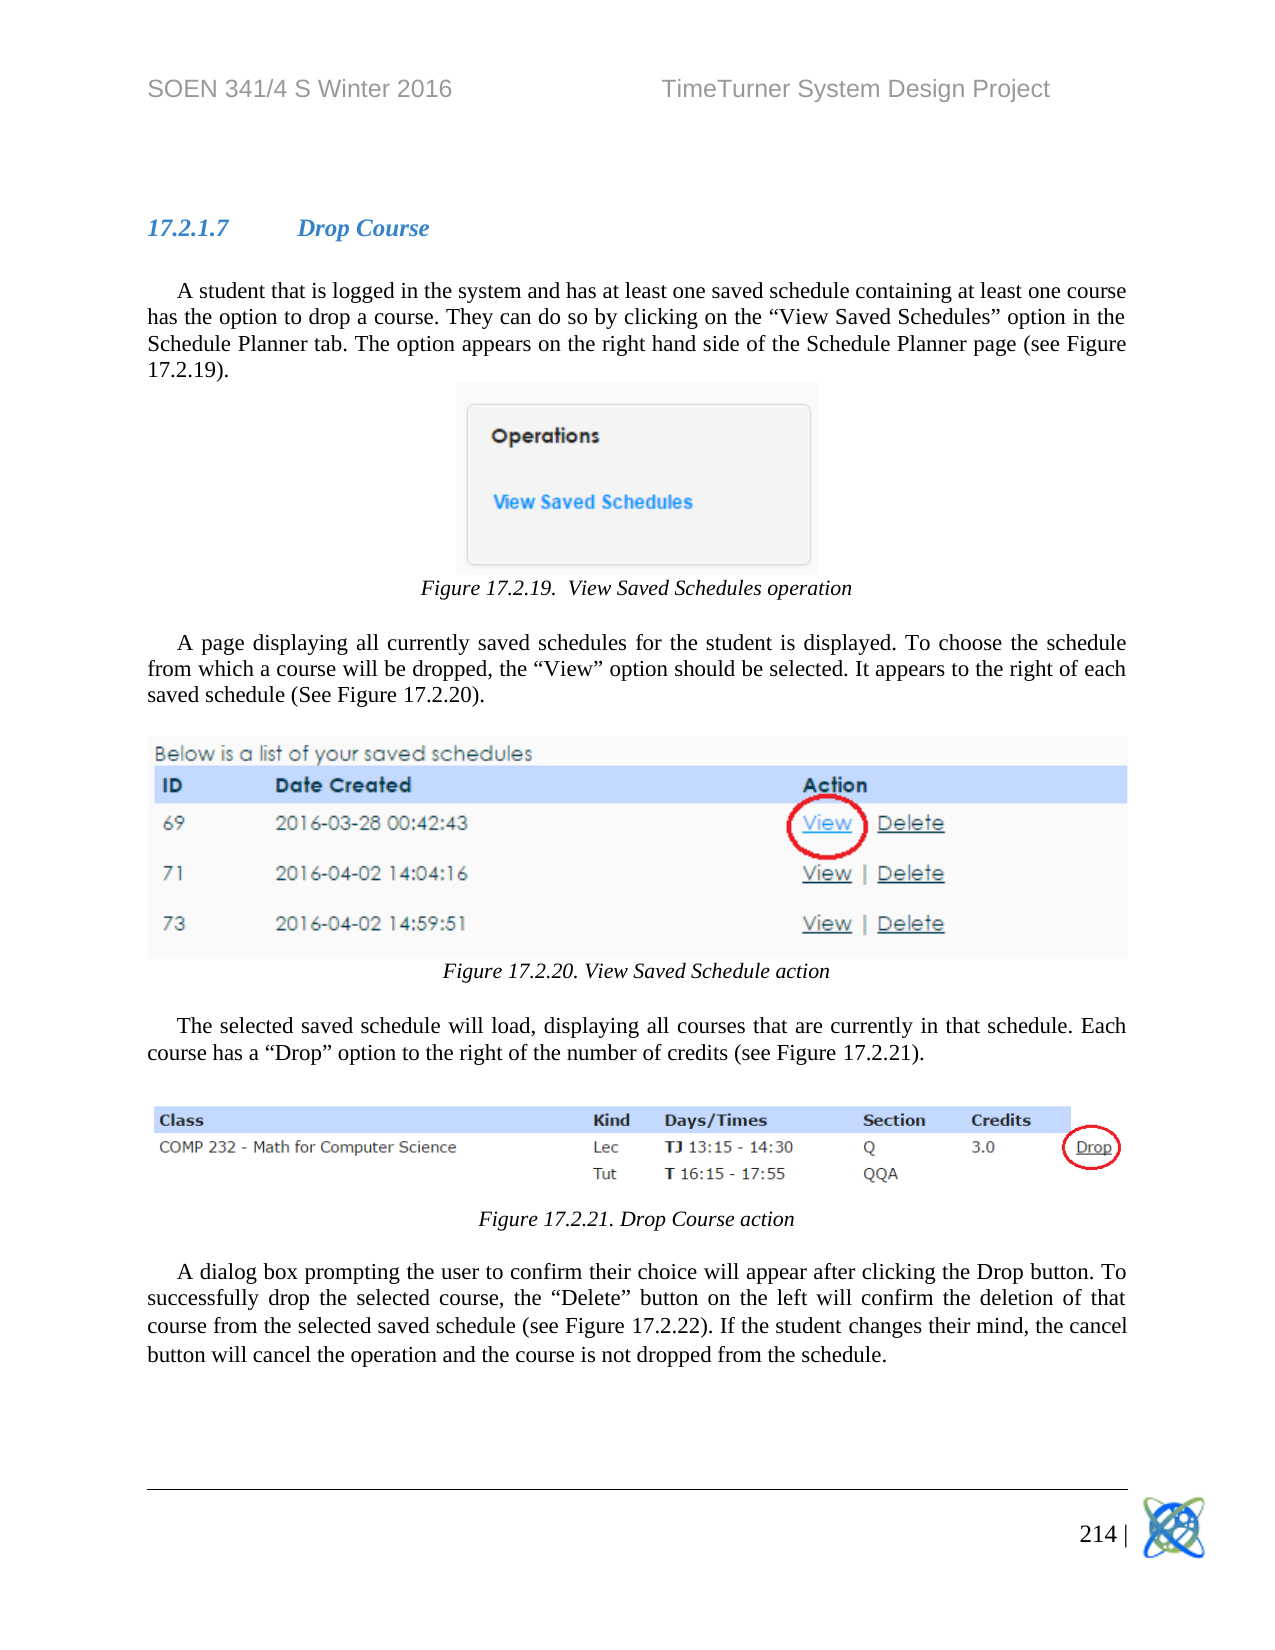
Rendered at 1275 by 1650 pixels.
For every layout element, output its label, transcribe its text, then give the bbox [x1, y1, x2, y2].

text The selected saved schedule will load, displaying all courses that are currently in that schedule. Each course has a “Drop” option to the right of the number of credits (see Figure 17.2.21). [147, 1012, 1128, 1065]
text Figure 17.2.20. View Saved Schedule action [147, 959, 1128, 983]
text A student that is logged in the system and has at least one saved schedule containing at least one course has the option to drop a course. They can do so by clicking on the “View Saved Schedules” option in the Schedule Planner tab. The option appears on the right hand side of the Schedule Planner page (see Figure 17.2.19). [147, 277, 1128, 382]
text A page displaying all currently saved schedules for the student is displayed. To choose the schedule from which a course will be dropped, the “View” option should be selected. It appears to the right of each saved schedule (See Figure 17.2.20). [147, 628, 1128, 708]
picture [150, 1093, 1125, 1207]
text A dialog box prompting the user to confirm their choice will appear after clicking the Drop button. To successfully drop the selected course, the “Delete” button on the left will confirm the deletion of that course from the selected saved schedule (see Figure 17.2.22). If the student changes their mind, the cancel button will cancel the operation and the course is not dropped from the schedule. [147, 1258, 1128, 1368]
picture [147, 736, 1128, 959]
picture [456, 382, 819, 575]
text Drop Course [147, 213, 1128, 242]
picture [1123, 1490, 1224, 1566]
text Figure 17.2.19. View Saved Schedules operation [147, 574, 1128, 600]
